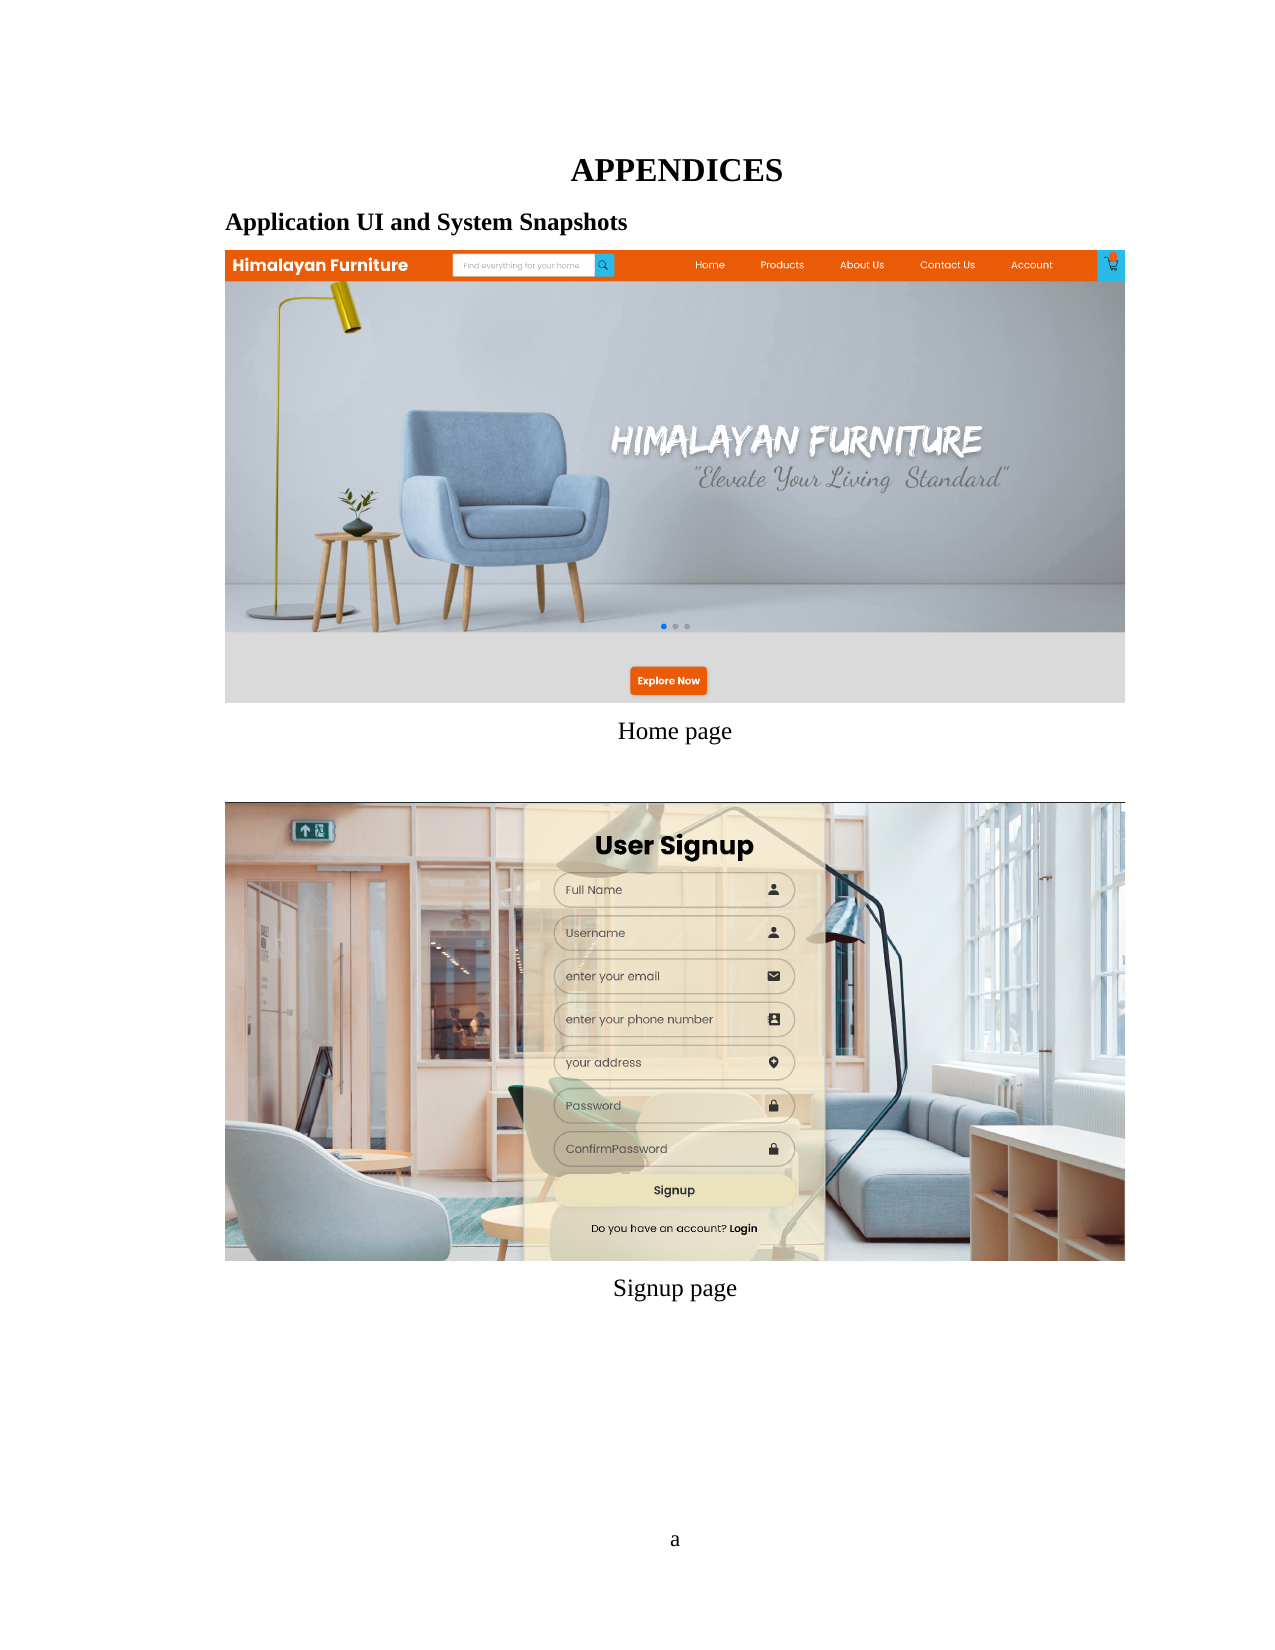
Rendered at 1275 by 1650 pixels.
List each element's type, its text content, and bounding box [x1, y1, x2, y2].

text Home page [225, 716, 1125, 745]
picture [225, 802, 1125, 1261]
text Application UI and System Snapshots [225, 207, 1125, 236]
picture [225, 250, 1125, 703]
subtitle APPENDICES [298, 150, 1056, 188]
text Signup page [225, 1273, 1125, 1302]
